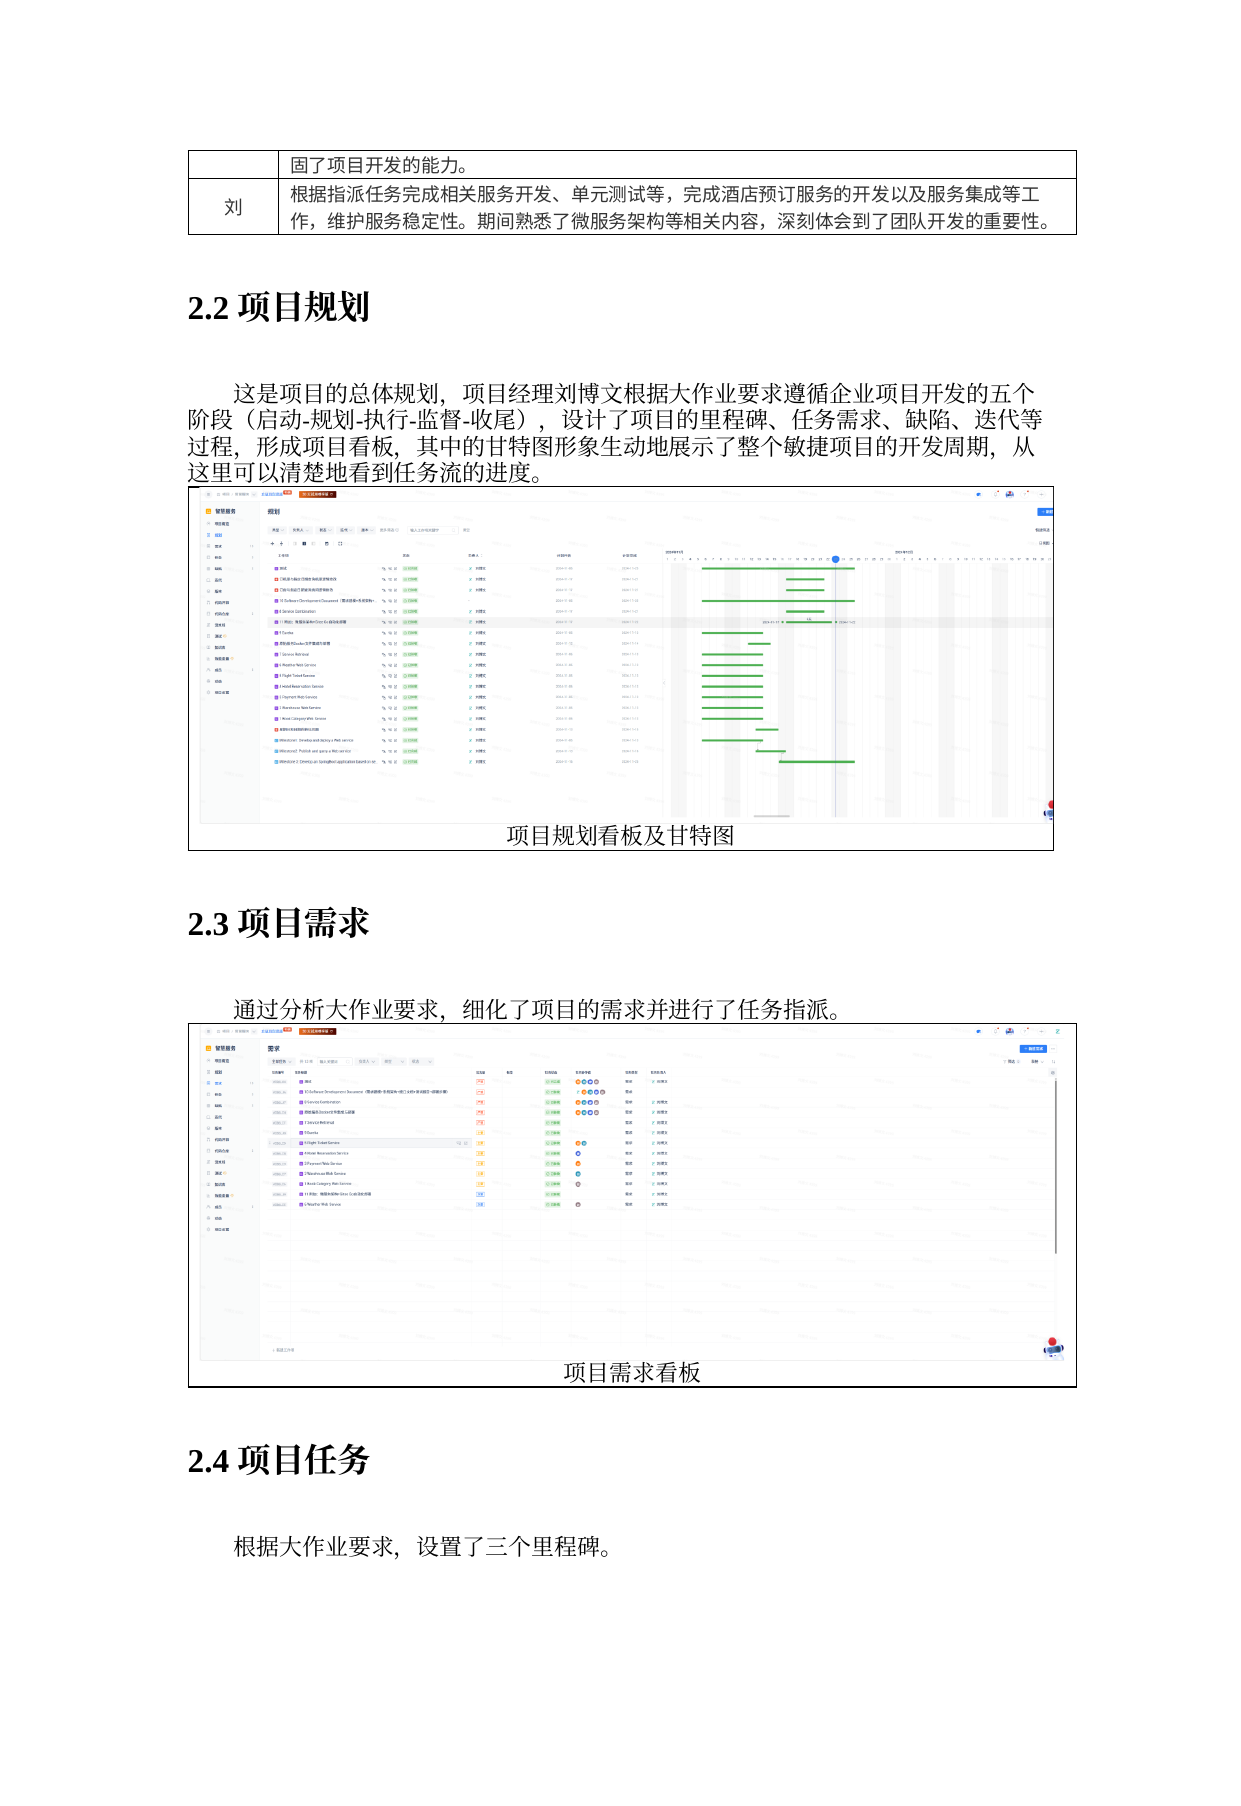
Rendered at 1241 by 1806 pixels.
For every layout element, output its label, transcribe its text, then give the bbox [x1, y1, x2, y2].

text 根据大作业要求，设置了三个里程碑。 [187, 1534, 1053, 1560]
text 通过分析大作业要求，细化了项目的需求并进行了任务指派。 [187, 997, 1053, 1023]
table_cell 根据指派任务完成相关服务开发、单元测试等，完成酒店预订服务的开发以及服务集成等工作，维护服务稳定性。期间熟悉了微服务架构等相关内容，深刻体会到了团队开发的重要性。 [279, 179, 1076, 234]
table_cell 刘 [189, 179, 278, 234]
table_header 项目需求看板 [189, 1024, 1076, 1386]
picture [199, 487, 1054, 824]
subtitle 2.3 项目需求 [187, 904, 1053, 942]
picture [199, 1024, 1065, 1361]
subtitle 2.4 项目任务 [187, 1441, 1053, 1479]
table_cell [279, 151, 1076, 178]
table_header 项目规划看板及甘特图 [189, 488, 1053, 849]
text 这是项目的总体规划，项目经理刘博文根据大作业要求遵循企业项目开发的五个阶段（启动-规划-执行-监督-收尾），设计了项目的里程碑、任务需求、缺陷、迭代等过程，形成项目看板，其中的甘特图形象生动地展示了整个敏捷项目的开发周期，从这里可以清楚地看到任务流的进度。 [187, 381, 1053, 486]
subtitle 2.2 项目规划 [187, 288, 1053, 326]
table_cell 刘 [189, 151, 278, 178]
